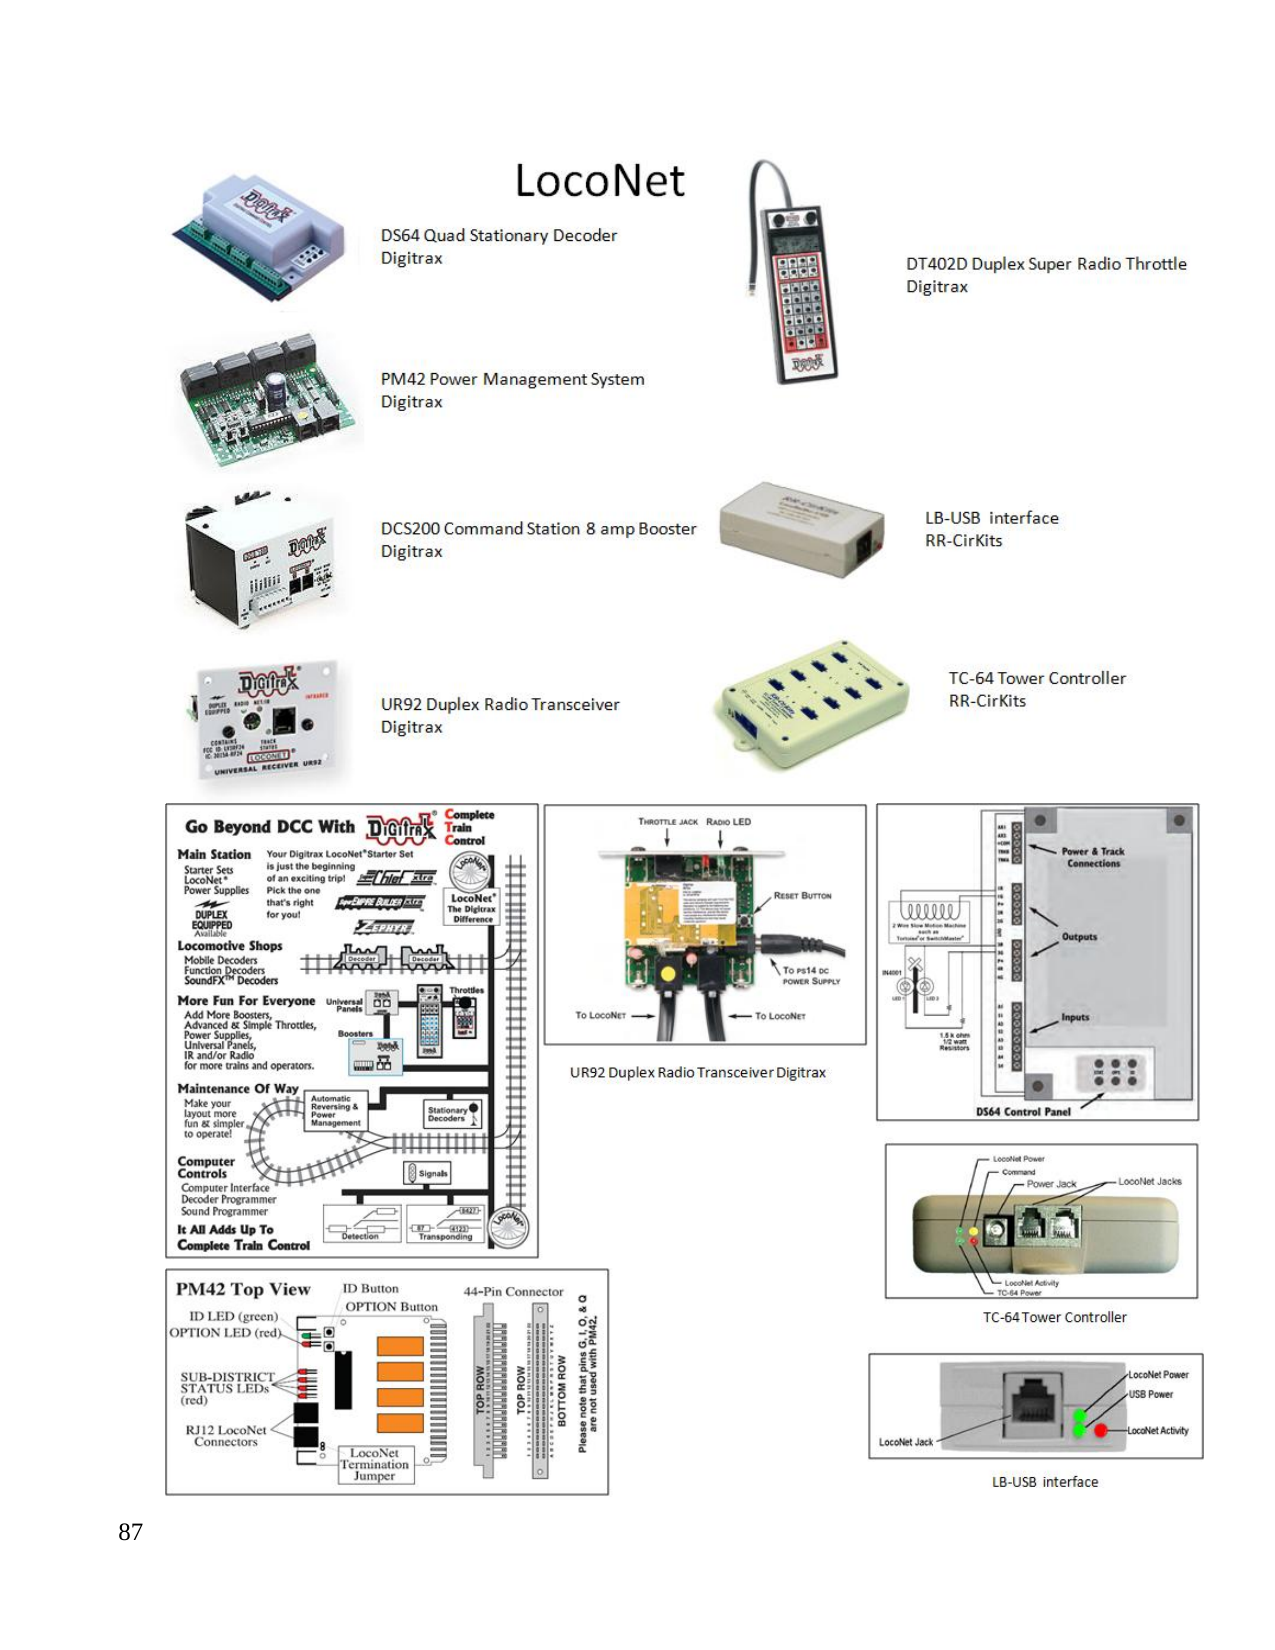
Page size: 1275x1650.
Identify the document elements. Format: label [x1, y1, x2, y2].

picture [165, 132, 1204, 1499]
